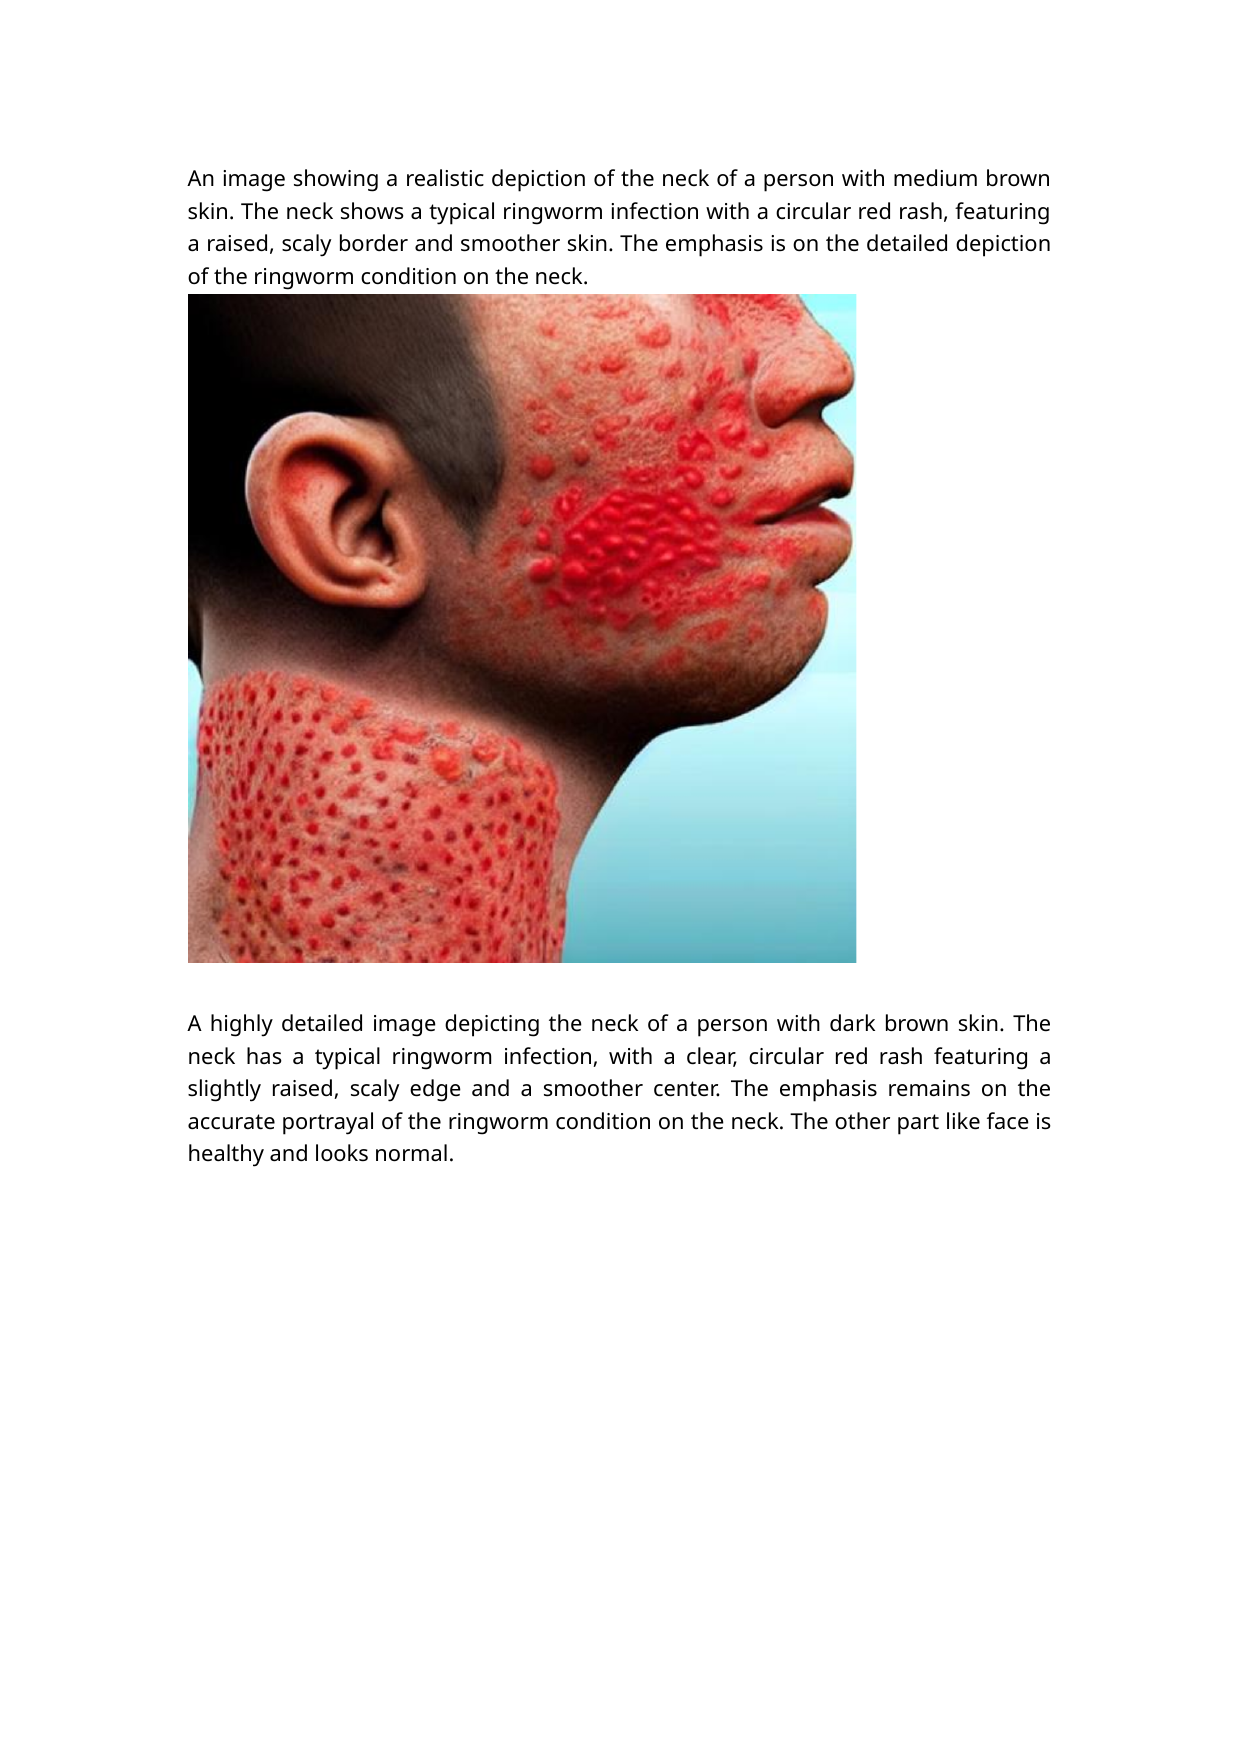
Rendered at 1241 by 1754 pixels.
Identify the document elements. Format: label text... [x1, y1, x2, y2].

text An image showing a realistic depiction of the neck of a person with medium brown skin. The neck shows a typical ringworm infection with a circular red rash, featuring a raised, scaly border and smoother skin. The emphasis is on the detailed depiction of the ringworm condition on the neck. [187, 162, 1053, 292]
picture [187, 292, 857, 963]
text A highly detailed image depicting the neck of a person with dark brown skin. The neck has a typical ringworm infection, with a clear, circular red rash featuring a slightly raised, scaly edge and a smoother center. The emphasis remains on the accurate portrayal of the ringworm condition on the neck. The other part like face is healthy and looks normal. [187, 1007, 1053, 1169]
